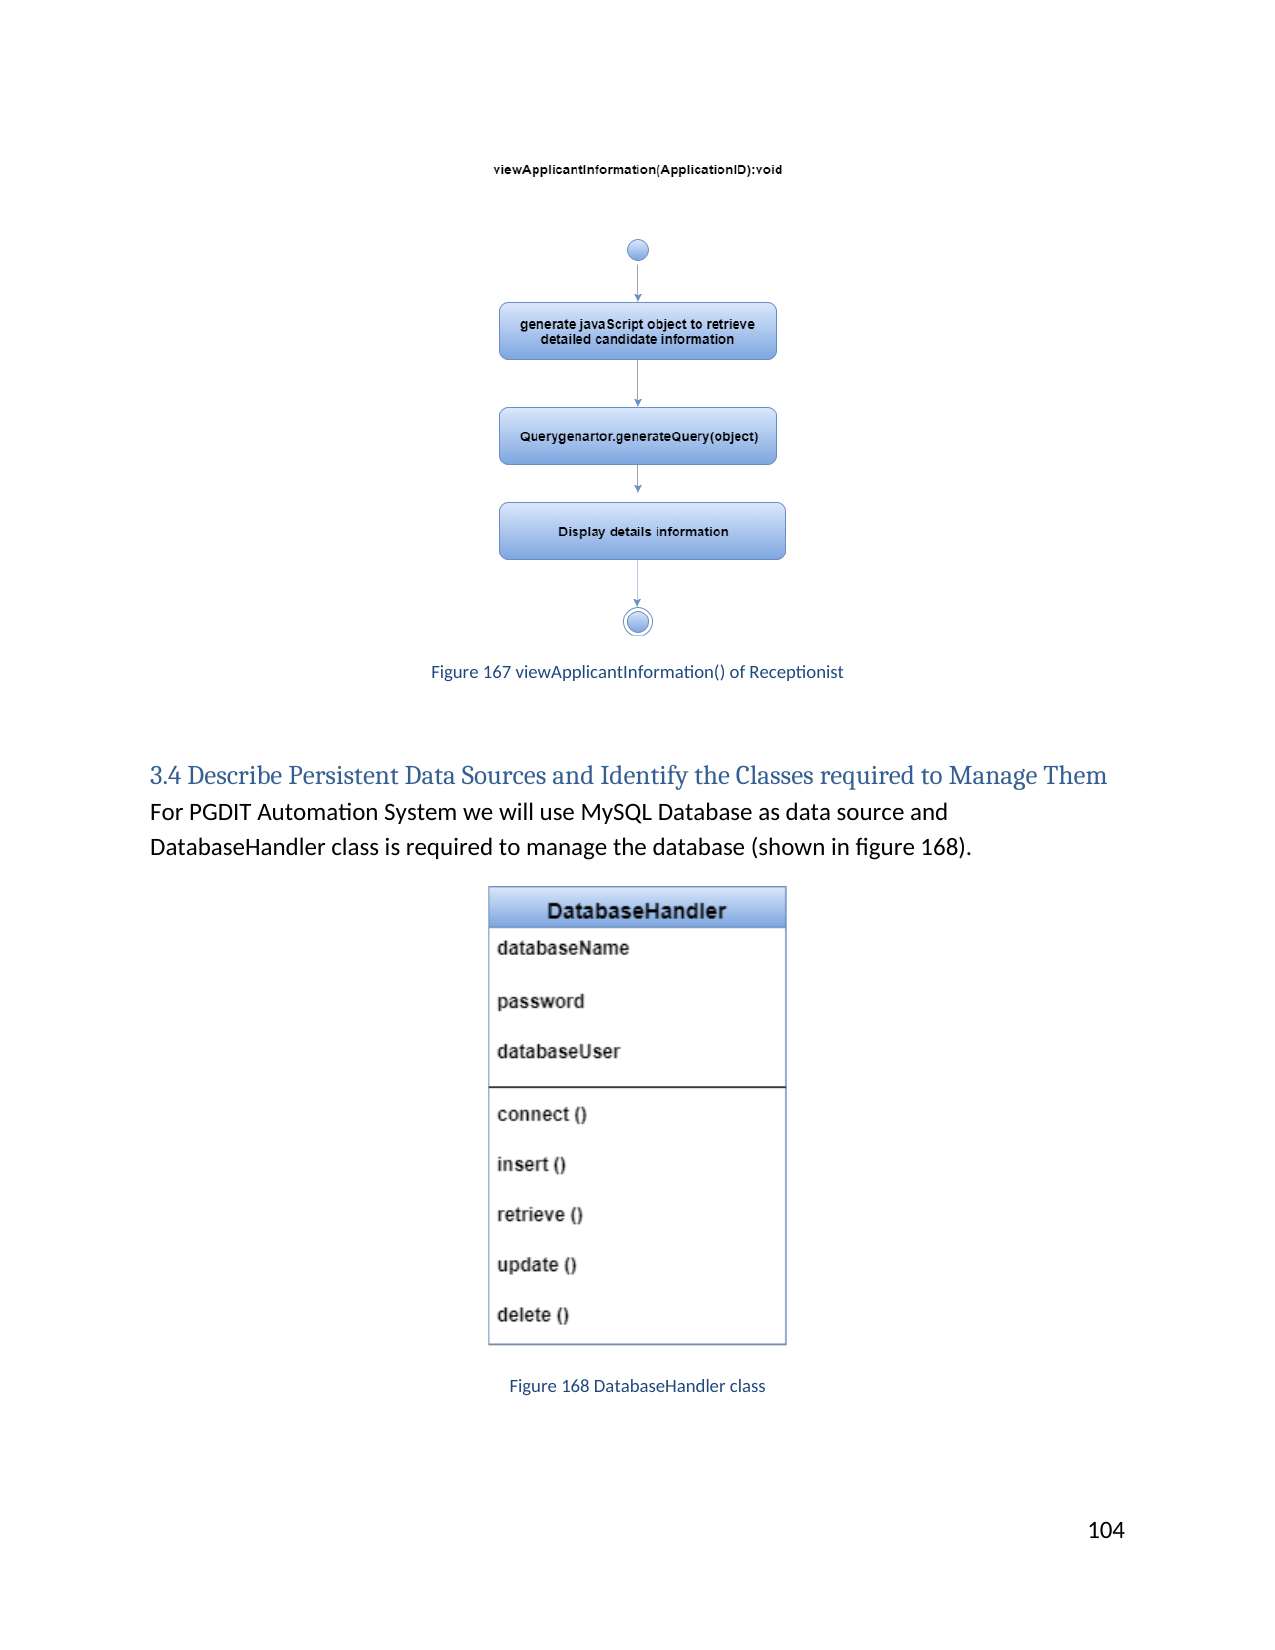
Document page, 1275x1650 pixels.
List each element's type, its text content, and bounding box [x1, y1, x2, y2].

picture [375, 150, 900, 636]
text Figure 168 DatabaseHandler class [150, 1375, 1125, 1398]
text Figure 167 viewApplicantInformation() of Receptionist [150, 661, 1125, 684]
text For PGDIT Automation System we will use MySQL Database as data source and DatabaseHandler class is required to manage the database (shown in figure 168). [150, 796, 1125, 862]
subtitle 3.4 Describe Persistent Data Sources and Identify the Classes required to Manage Them [150, 760, 1125, 791]
picture [488, 886, 787, 1350]
